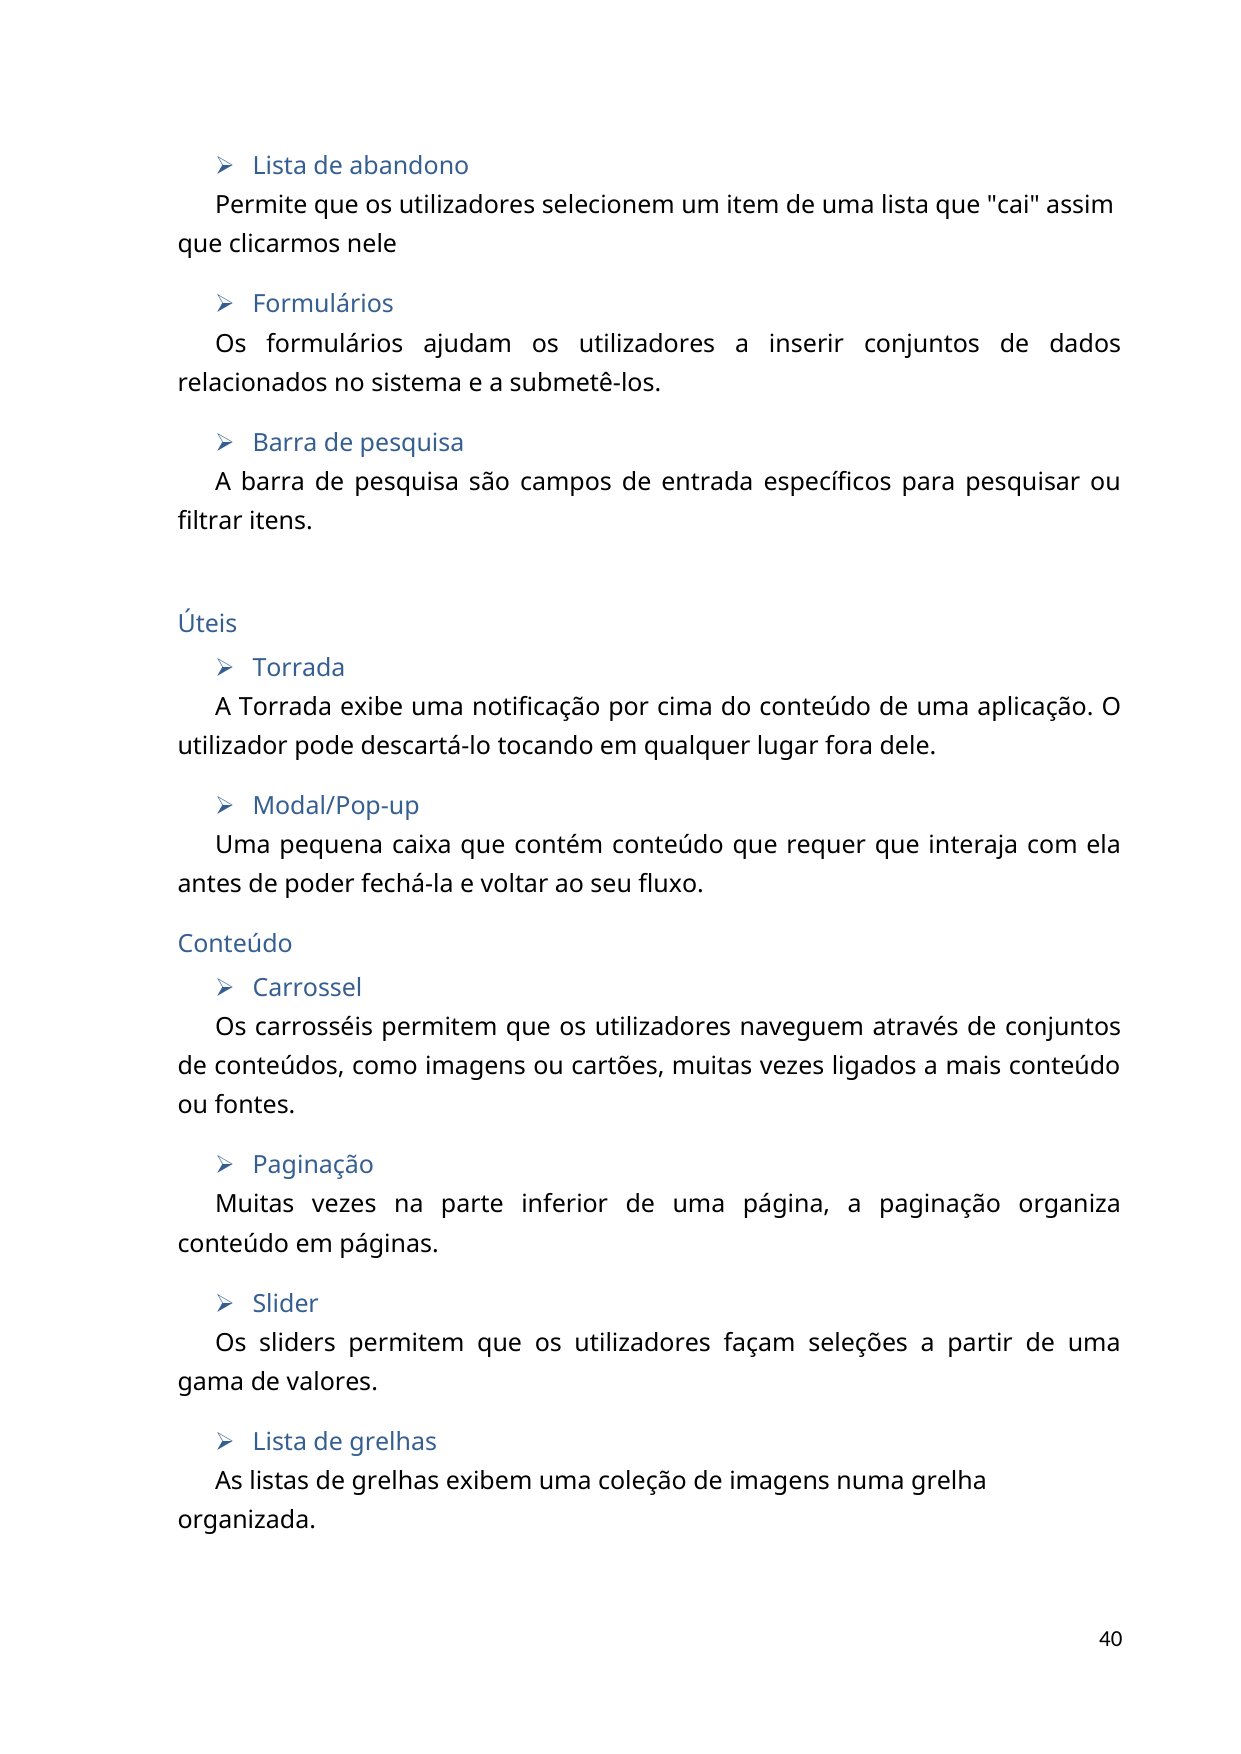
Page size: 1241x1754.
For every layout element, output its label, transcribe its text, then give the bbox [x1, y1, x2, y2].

subtitle Modal/Pop-up [215, 788, 1122, 822]
subtitle Conteúdo [177, 926, 1122, 960]
subtitle Slider [215, 1285, 1122, 1319]
text Os carrosséis permitem que os utilizadores naveguem através de conjuntos de conteúdos, como imagens ou cartões, muitas vezes ligados a mais conteúdo ou fontes. [177, 1008, 1122, 1121]
subtitle Paginação [215, 1147, 1122, 1181]
subtitle Lista de abandono [215, 148, 1122, 182]
subtitle Barra de pesquisa [215, 424, 1122, 458]
text Muitas vezes na parte inferior de uma página, a paginação organiza conteúdo em páginas. [177, 1186, 1122, 1259]
subtitle Carrossel [215, 969, 1122, 1003]
text Os sliders permitem que os utilizadores façam seleções a partir de uma gama de valores. [177, 1324, 1122, 1398]
text Permite que os utilizadores selecionem um item de uma lista que "cai" assim que clicarmos nele [177, 187, 1122, 260]
text As listas de grelhas exibem uma coleção de imagens numa grelha organizada. [177, 1463, 1122, 1536]
subtitle Torrada [215, 649, 1122, 683]
text A barra de pesquisa são campos de entrada específicos para pesquisar ou filtrar itens. [177, 463, 1122, 537]
text Uma pequena caixa que contém conteúdo que requer que interaja com ela antes de poder fechá-la e voltar ao seu fluxo. [177, 827, 1122, 900]
subtitle Úteis [177, 606, 1122, 640]
text Os formulários ajudam os utilizadores a inserir conjuntos de dados relacionados no sistema e a submetê-los. [177, 325, 1122, 398]
subtitle Formulários [215, 286, 1122, 320]
subtitle Lista de grelhas [215, 1423, 1122, 1458]
text A Torrada exibe uma notificação por cima do conteúdo de uma aplicação. O utilizador pode descartá-lo tocando em qualquer lugar fora dele. [177, 688, 1122, 762]
